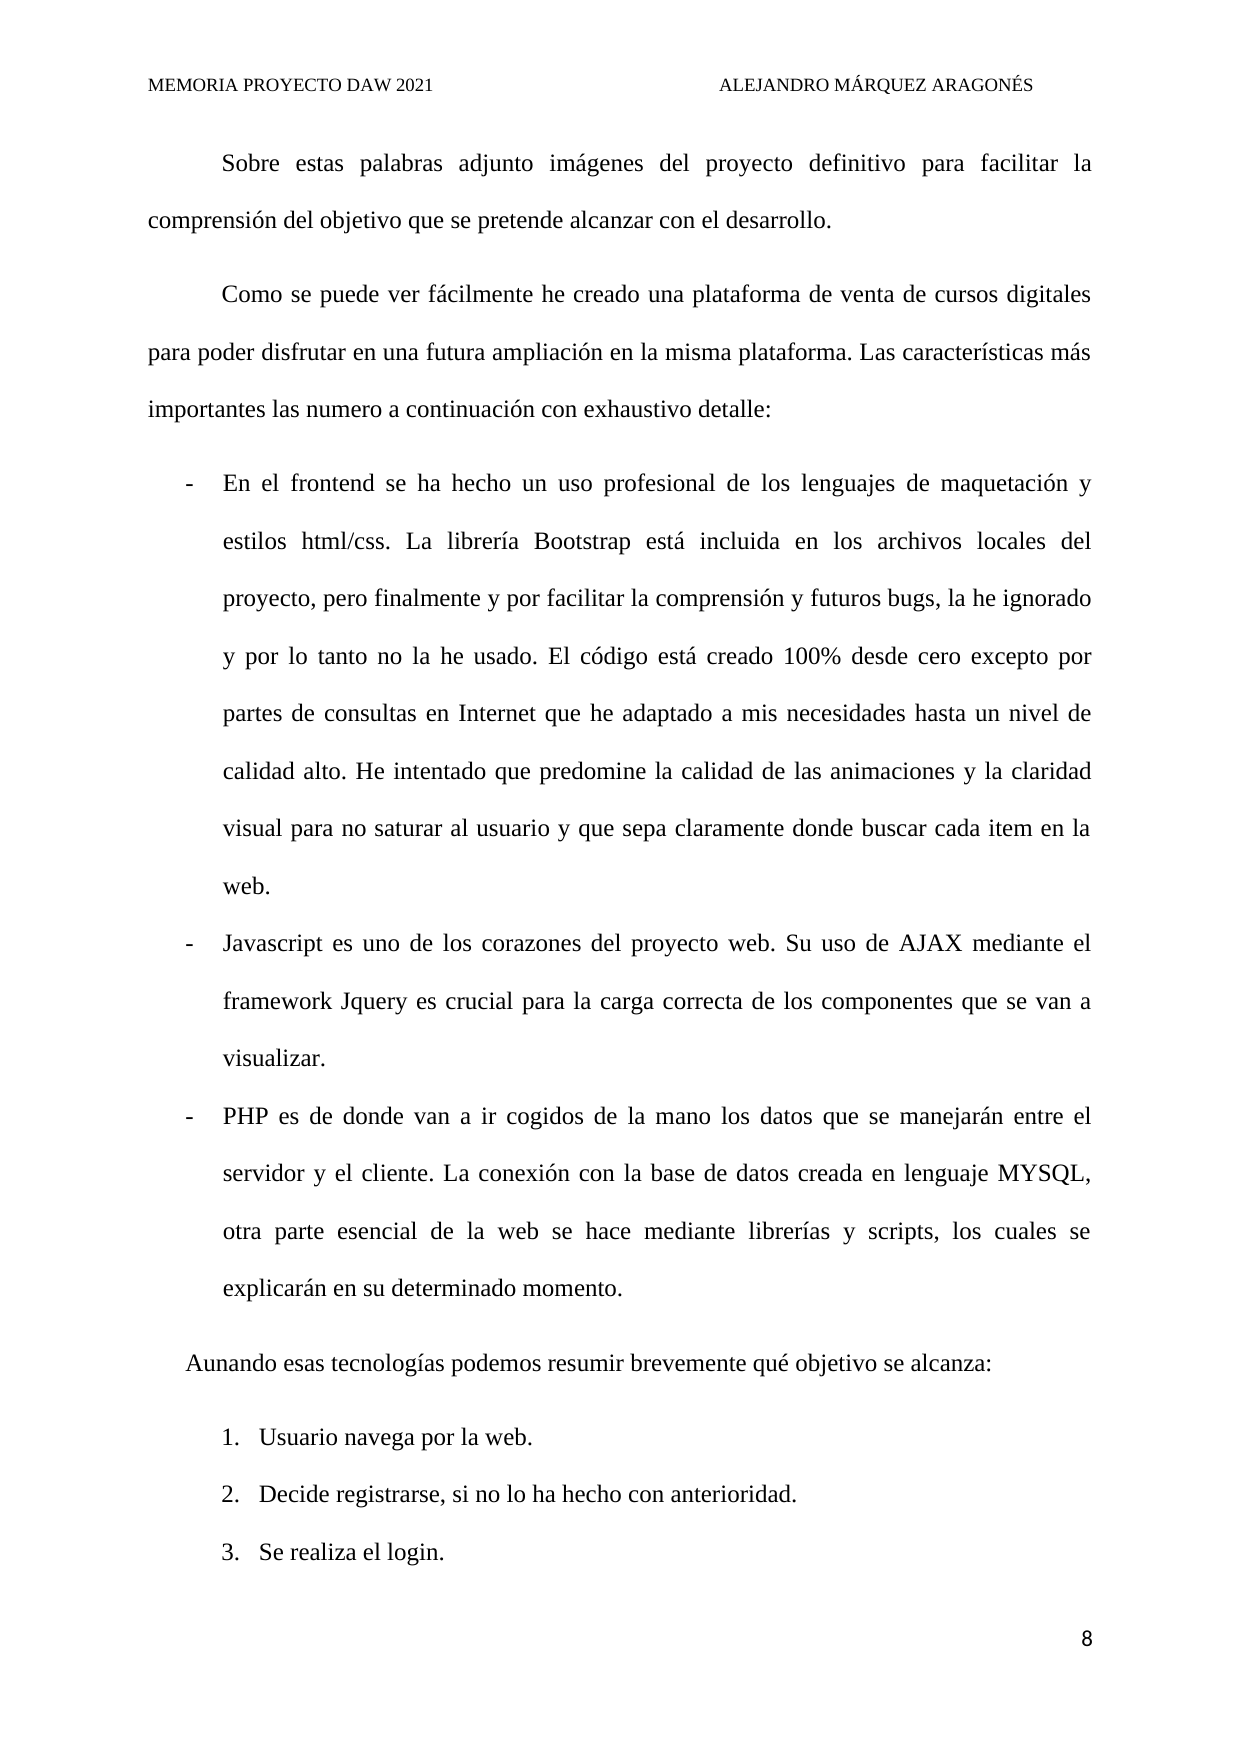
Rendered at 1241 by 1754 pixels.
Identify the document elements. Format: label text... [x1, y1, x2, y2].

list PHP es de donde van a ir cogidos de la mano los datos que se manejarán entre el servidor y el cliente. La conexión con la base de datos creada en lenguaje MYSQL, otra parte esencial de la web se hace mediante librerías y scripts, los cuales se explicarán en su determinado momento. [185, 1101, 1092, 1302]
text Sobre estas palabras adjunto imágenes del proyecto definitivo para facilitar la comprensión del objetivo que se pretende alcanzar con el desarrollo. [148, 148, 1092, 234]
text Aunando esas tecnologías podemos resumir brevemente qué objetivo se alcanza: [185, 1348, 1092, 1376]
list Javascript es uno de los corazones del proyecto web. Su uso de AJAX mediante el framework Jquery es crucial para la carga correcta de los componentes que se van a visualizar. [185, 928, 1092, 1072]
list Decide registrarse, si no lo ha hecho con anterioridad. [221, 1479, 1092, 1508]
text Como se puede ver fácilmente he creado una plataforma de venta de cursos digitales para poder disfrutar en una futura ampliación en la misma plataforma. Las características más importantes las numero a continuación con exhaustivo detalle: [148, 279, 1092, 423]
list Usuario navega por la web. [221, 1422, 1092, 1451]
list Se realiza el login. [221, 1537, 1092, 1566]
list En el frontend se ha hecho un uso profesional de los lenguajes de maquetación y estilos html/css. La librería Bootstrap está incluida en los archivos locales del proyecto, pero finalmente y por facilitar la comprensión y futuros bugs, la he ignorado y por lo tanto no la he usado. El código está creado 100% desde cero excepto por partes de consultas en Internet que he adaptado a mis necesidades hasta un nivel de calidad alto. He intentado que predomine la calidad de las animaciones y la claridad visual para no saturar al usuario y que sepa claramente donde buscar cada item en la web. [185, 468, 1092, 900]
